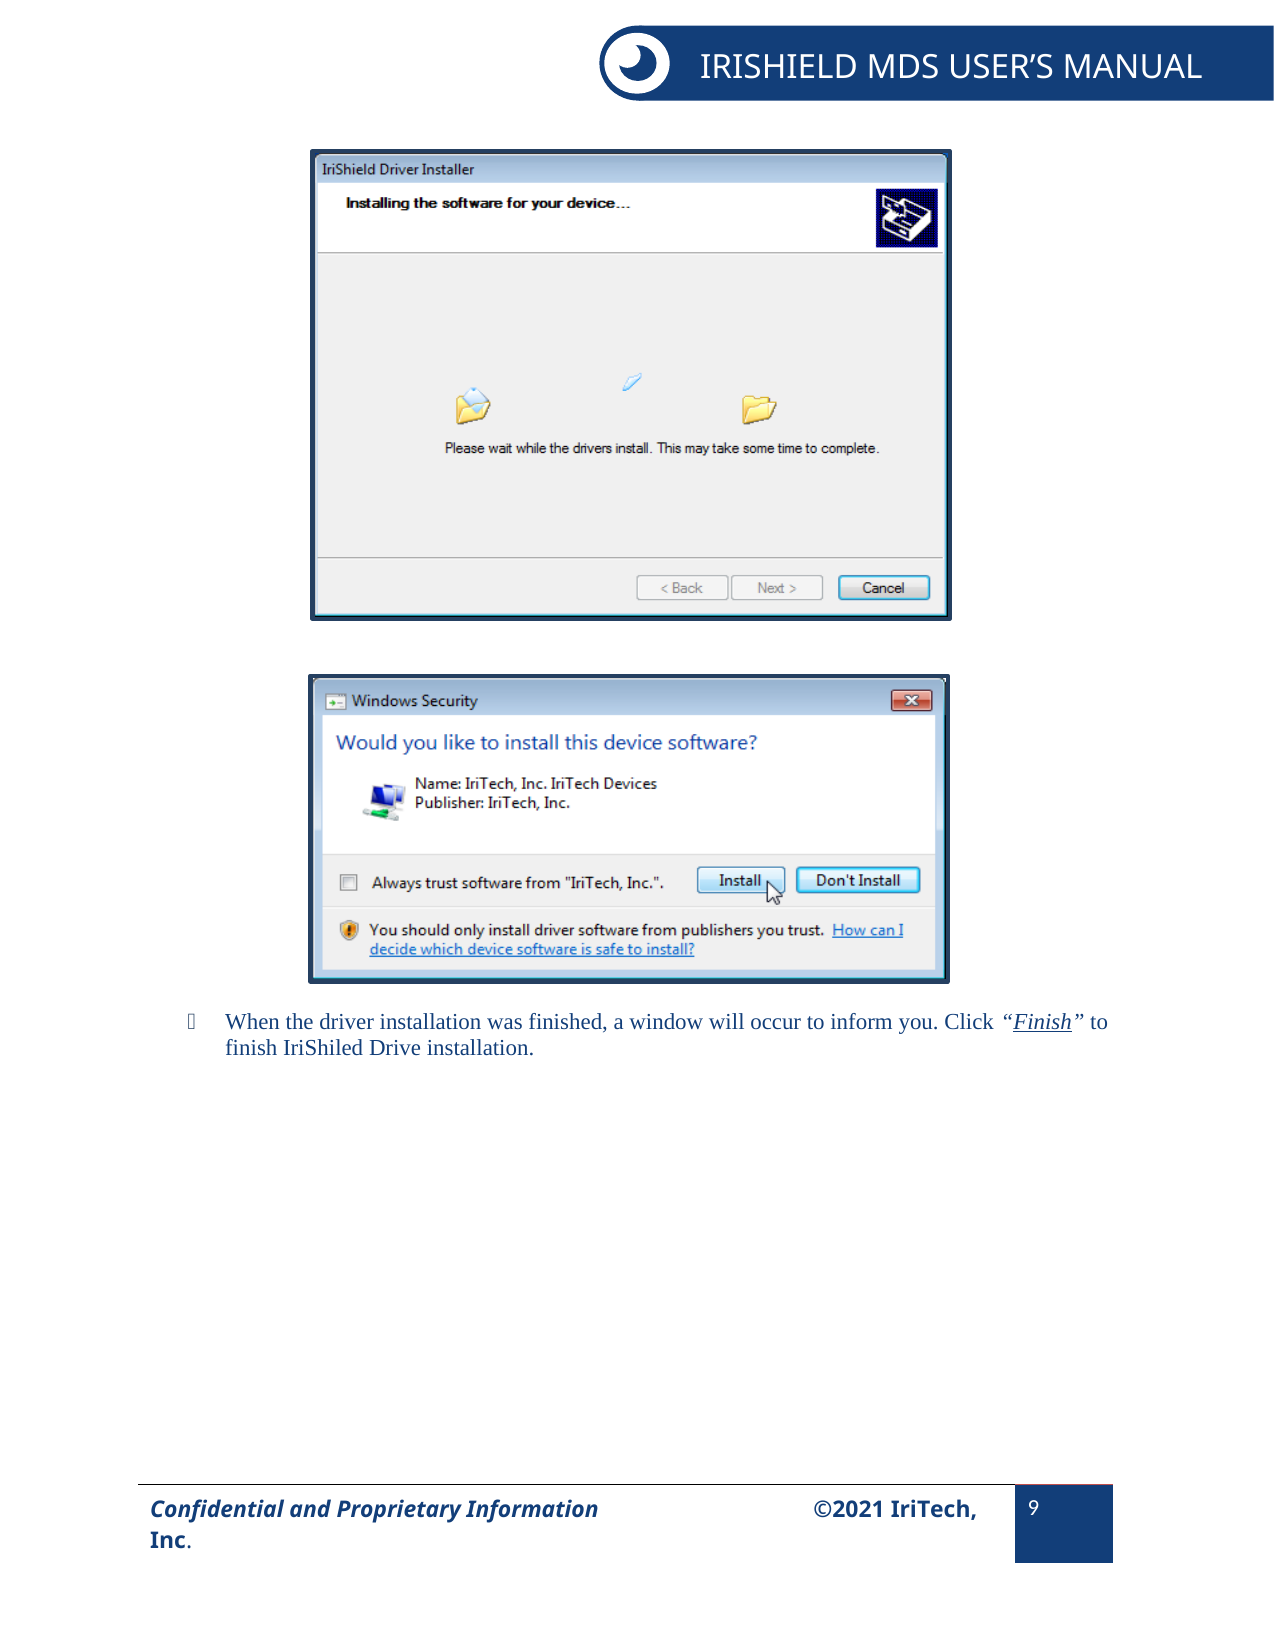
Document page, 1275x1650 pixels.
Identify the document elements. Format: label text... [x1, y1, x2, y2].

picture [315, 153, 948, 617]
picture [313, 678, 946, 979]
list When the driver installation was finished, a window will occur to inform you. Click “Finish” to finish IriShiled Drive installation. [187, 1008, 1125, 1060]
